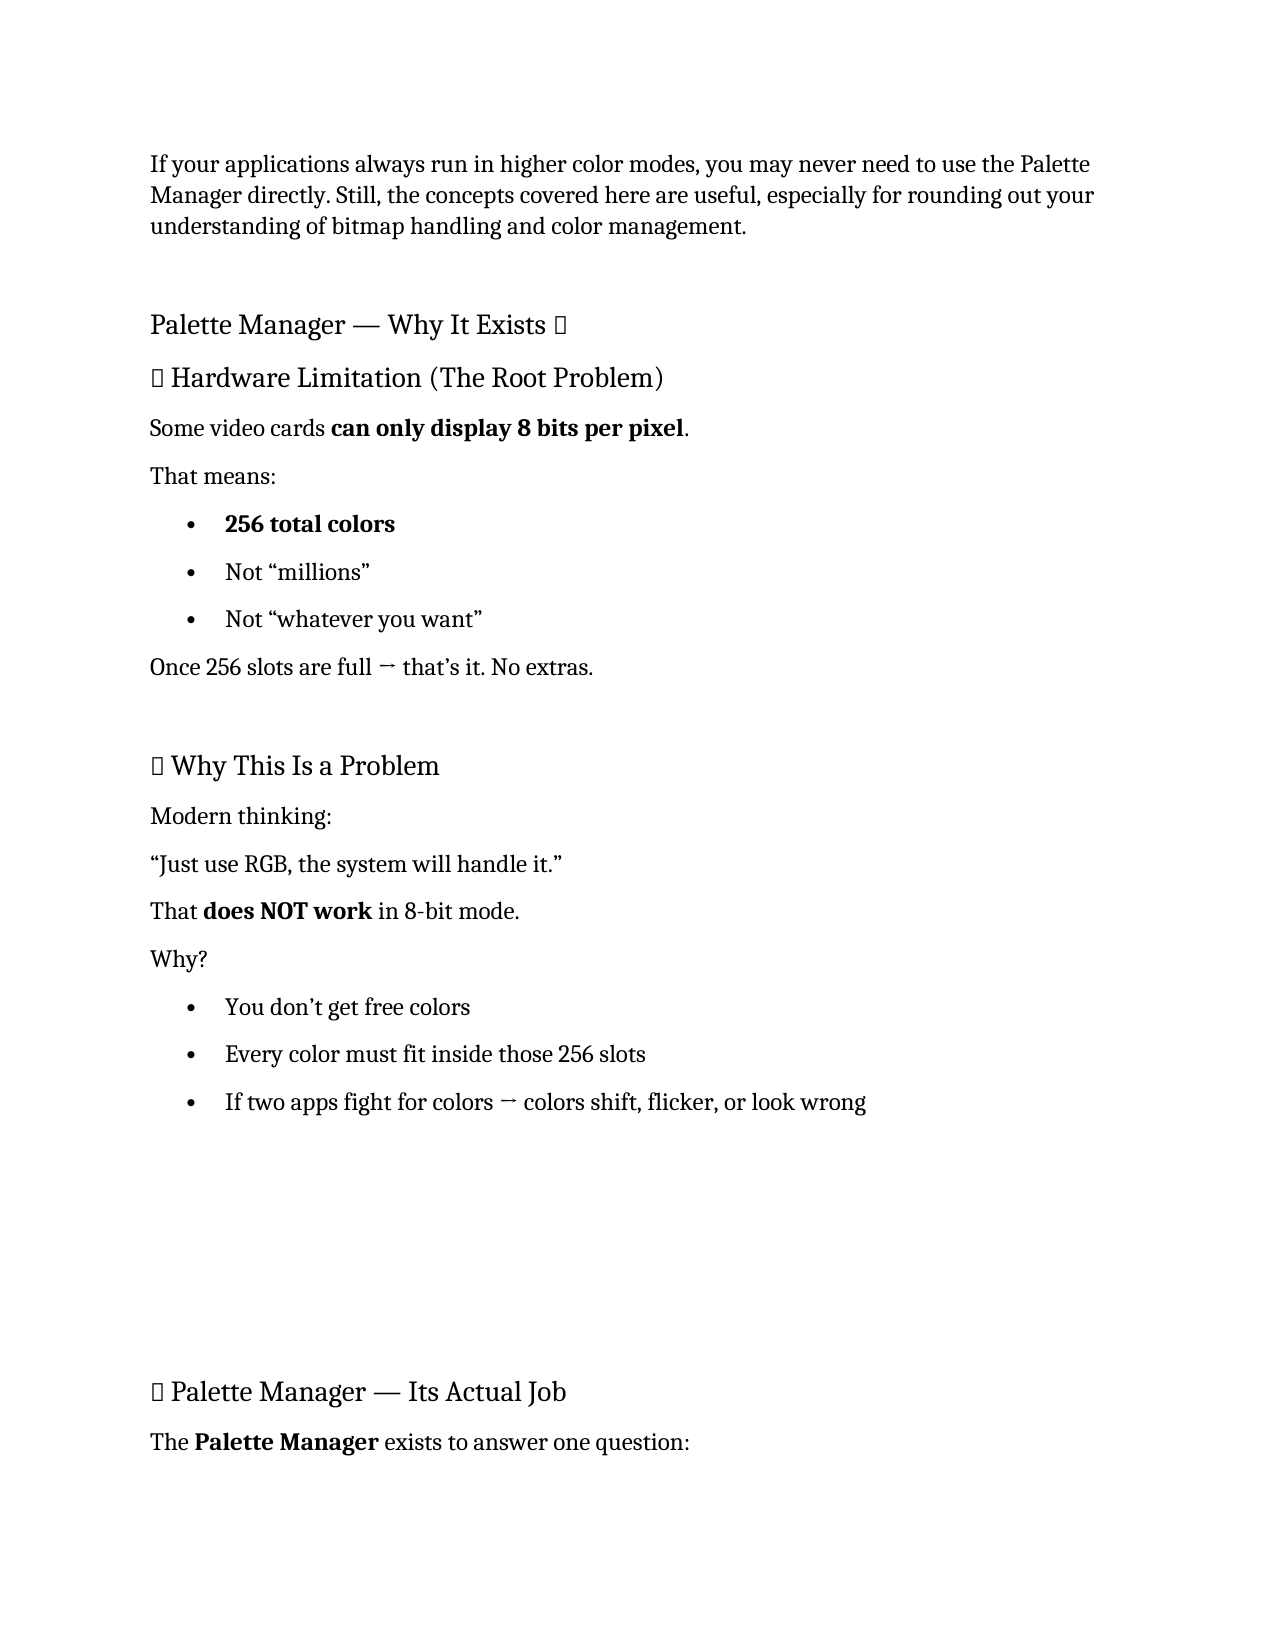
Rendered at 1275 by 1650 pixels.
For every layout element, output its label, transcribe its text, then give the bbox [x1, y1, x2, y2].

text 🎯 Palette Manager — Its Actual Job [150, 1374, 1125, 1408]
list Every color must fit inside those 256 slots [187, 1040, 1125, 1069]
text That means: [150, 462, 1125, 491]
text The Palette Manager exists to answer one question: [150, 1428, 1125, 1456]
text If your applications always run in higher color modes, you may never need to use the Palette Manager directly. Still, the concepts covered here are useful, especially for rounding out your understanding of bitmap handling and color management. [150, 150, 1125, 241]
text 🧠 Why This Is a Problem [150, 748, 1125, 782]
text Why? [150, 945, 1125, 974]
text Some video cards can only display 8 bits per pixel. [150, 414, 1125, 443]
text Modern thinking: [150, 802, 1125, 831]
list You don’t get free colors [187, 993, 1125, 1021]
list If two apps fight for colors → colors shift, flicker, or look wrong [187, 1088, 1125, 1117]
list Not “whatever you want” [187, 605, 1125, 634]
text Once 256 slots are full → that’s it. No extras. [150, 653, 1125, 682]
list 256 total colors [187, 510, 1125, 538]
list Not “millions” [187, 557, 1125, 586]
text Palette Manager — Why It Exists 🎨 [150, 307, 1125, 342]
text 🧱 Hardware Limitation (The Root Problem) [150, 361, 1125, 395]
text That does NOT work in 8-bit mode. [150, 897, 1125, 926]
text “Just use RGB, the system will handle it.” [150, 849, 1125, 878]
